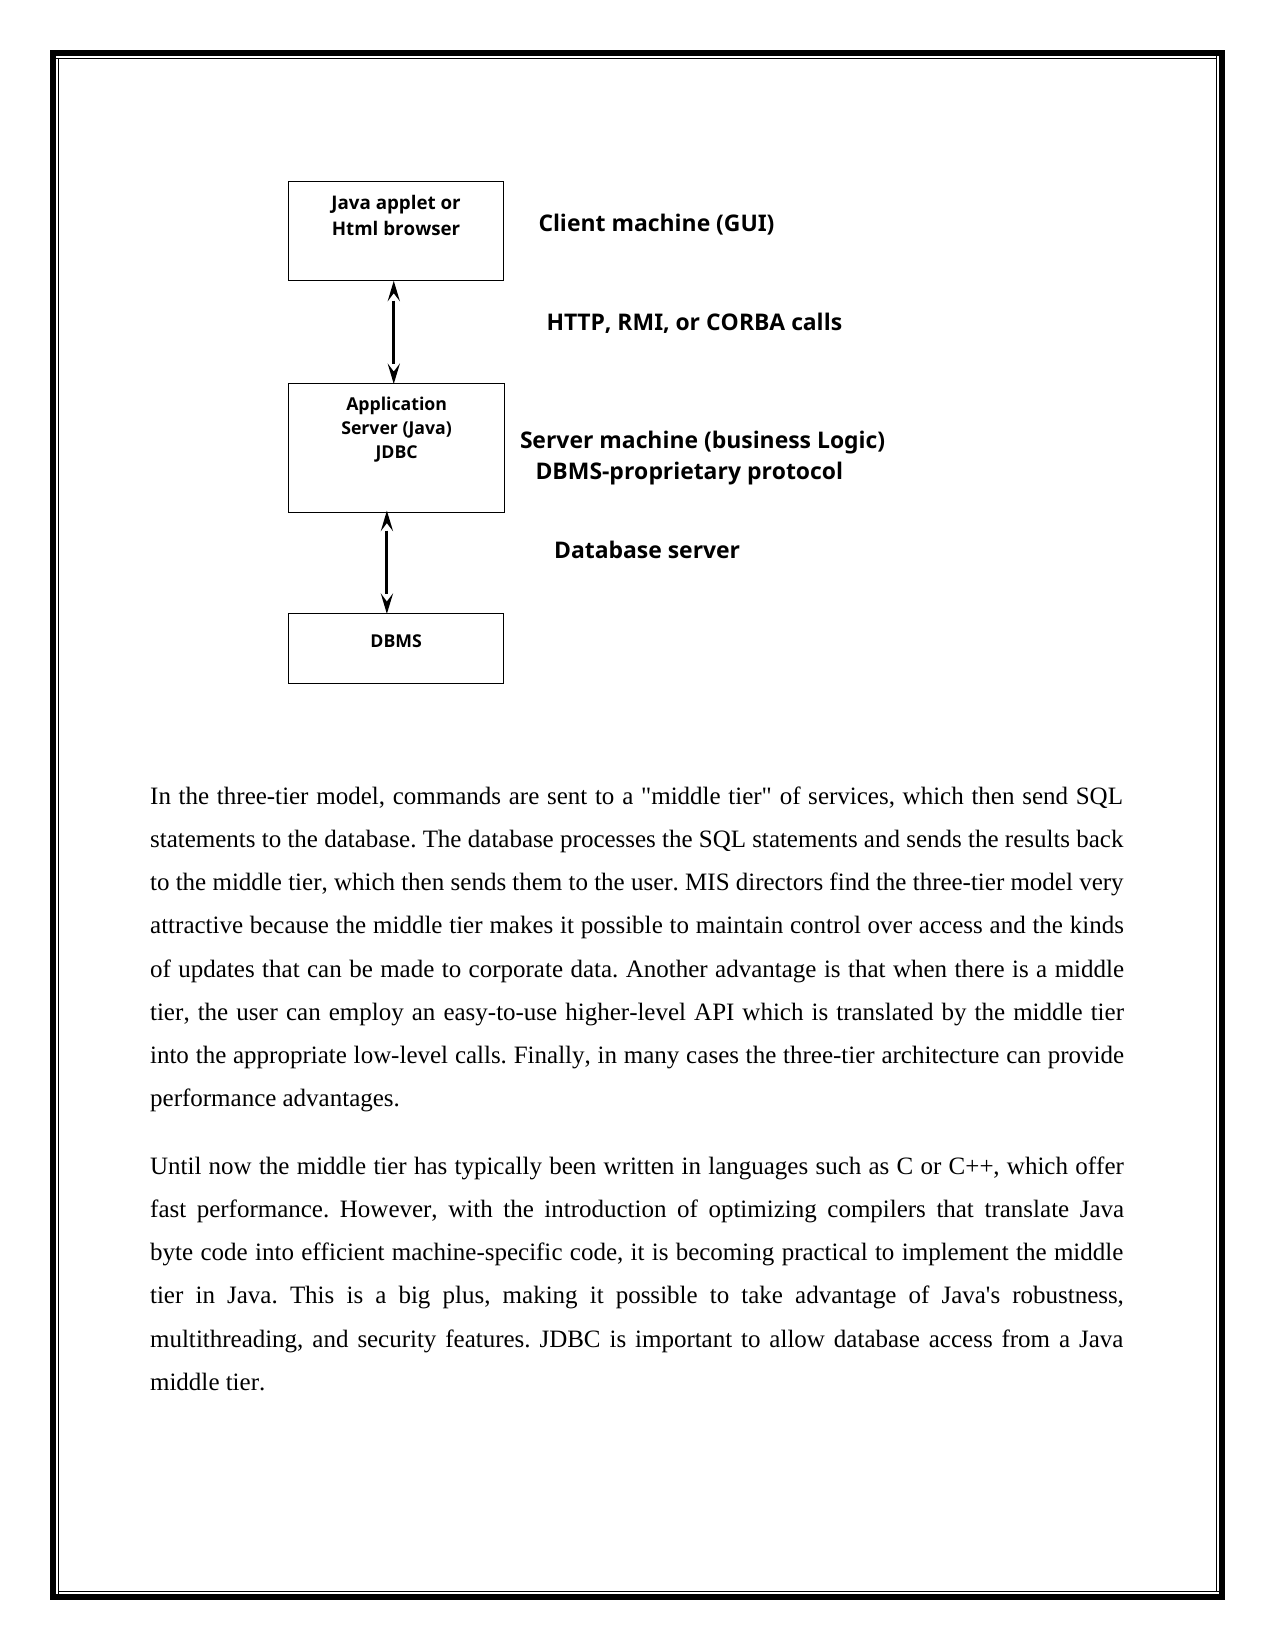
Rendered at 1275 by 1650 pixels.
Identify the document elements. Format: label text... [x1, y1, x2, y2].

text Until now the middle tier has typically been written in languages such as C or C++, which offer fast performance. However, with the introduction of optimizing compilers that translate Java byte code into efficient machine-specific code, it is becoming practical to implement the middle tier in Java. This is a big plus, making it possible to take advantage of Java's robustness, multithreading, and security features. JDBC is important to allow database access from a Java middle tier. [150, 1151, 1125, 1396]
text In the three-tier model, commands are sent to a "middle tier" of services, which then send SQL statements to the database. The database processes the SQL statements and sends the results back to the middle tier, which then sends them to the user. MIS directors find the three-tier model very attractive because the middle tier makes it possible to maintain control over access and the kinds of updates that can be made to corporate data. Another advantage is that when there is a middle tier, the user can employ an easy-to-use higher-level API which is translated by the middle tier into the appropriate low-level calls. Finally, in many cases the three-tier architecture can provide performance advantages. [150, 781, 1125, 1112]
